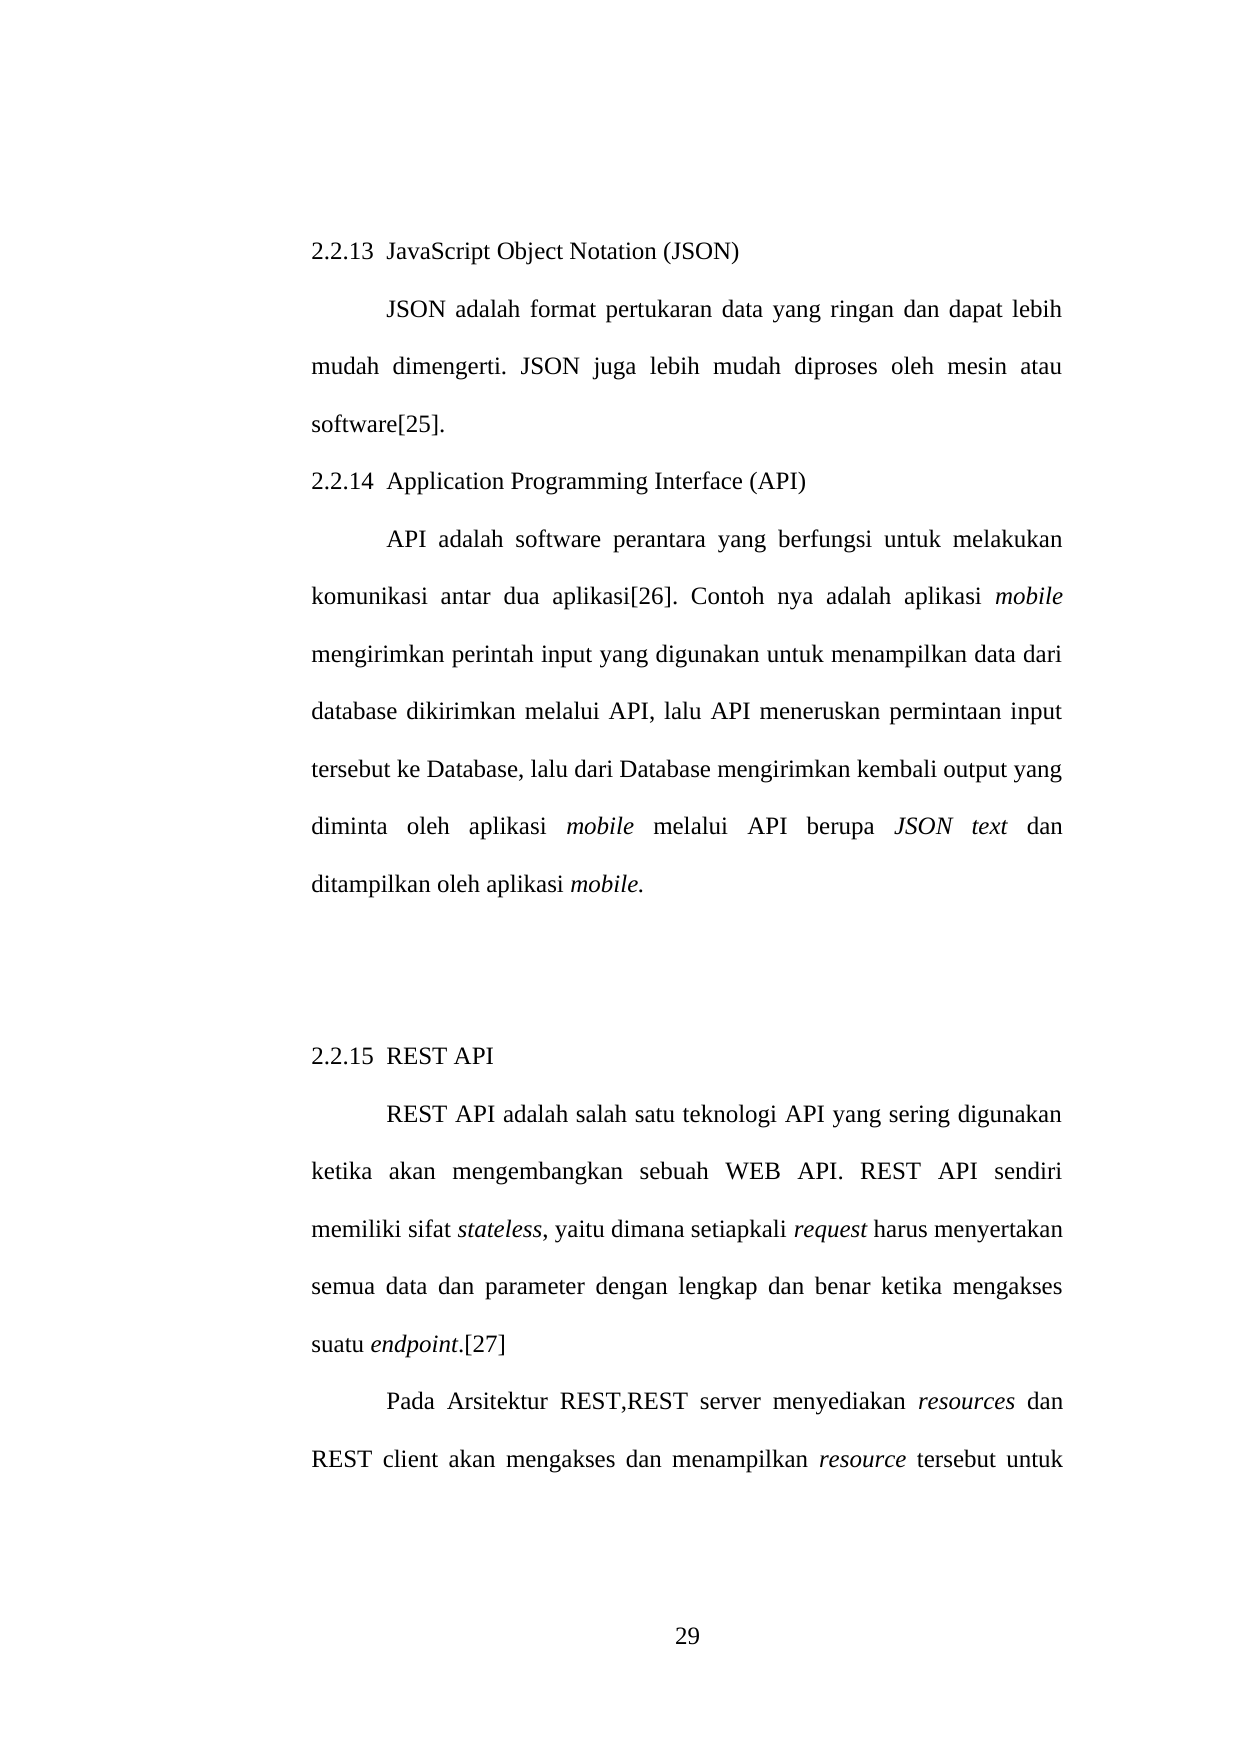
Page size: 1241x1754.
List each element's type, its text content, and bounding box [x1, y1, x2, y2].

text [311, 1386, 1063, 1472]
text Application Programming Interface (API) [311, 466, 1063, 495]
text JSON adalah format pertukaran data yang ringan dan dapat lebih mudah dimengerti. JSON juga lebih mudah diproses oleh mesin atau software[25]. [311, 294, 1063, 437]
text REST API [311, 1041, 1063, 1070]
text REST API adalah salah satu teknologi API yang sering digunakan ketika akan mengembangkan sebuah WEB API. REST API sendiri memiliki sifat stateless, yaitu dimana setiapkali request harus menyertakan semua data dan parameter dengan lengkap dan benar ketika mengakses suatu endpoint.[27] [311, 1099, 1063, 1357]
text API adalah software perantara yang berfungsi untuk melakukan komunikasi antar dua aplikasi[26]. Contoh nya adalah aplikasi mobile mengirimkan perintah input yang digunakan untuk menampilkan data dari database dikirimkan melalui API, lalu API meneruskan permintaan input tersebut ke Database, lalu dari Database mengirimkan kembali output yang diminta oleh aplikasi mobile melalui API berupa JSON text dan ditampilkan oleh aplikasi mobile. [311, 524, 1063, 897]
text JavaScript Object Notation (JSON) [311, 236, 1063, 265]
